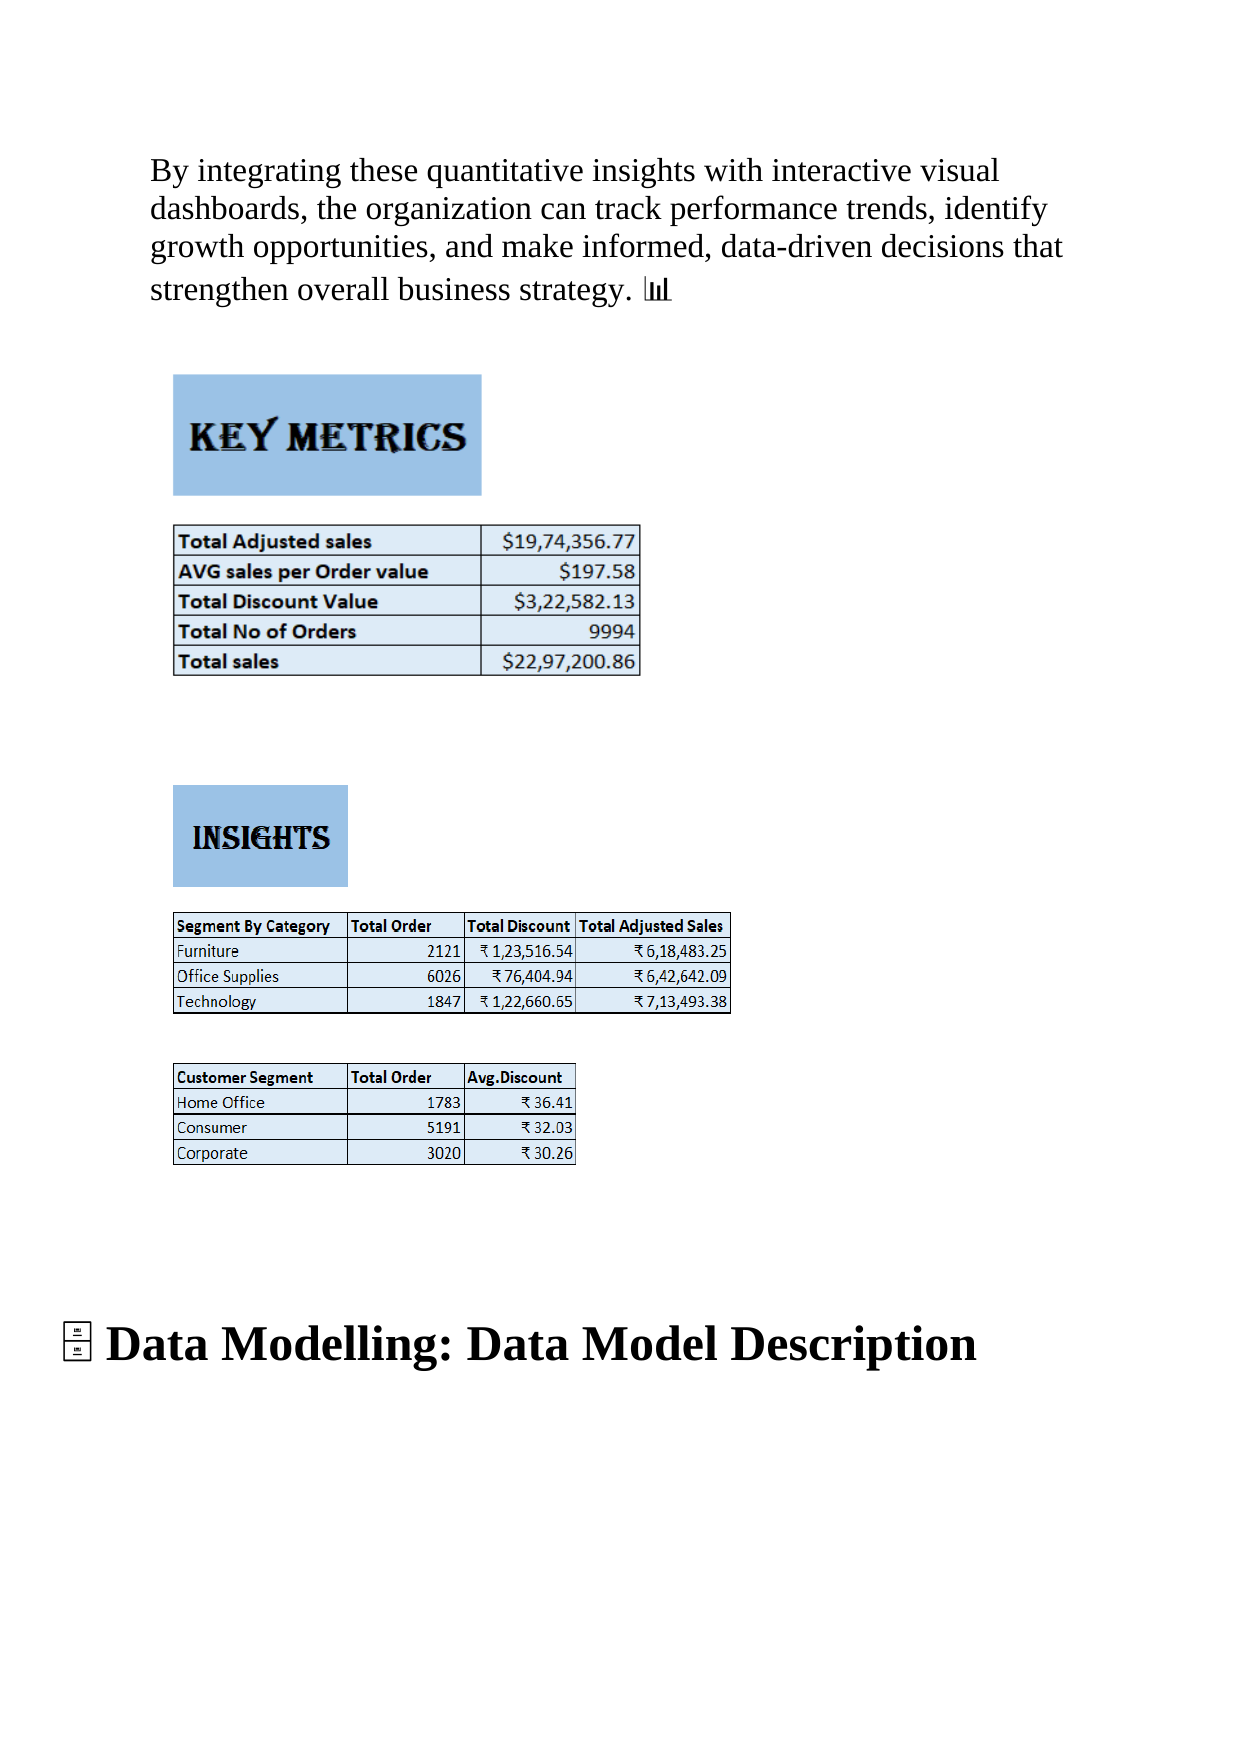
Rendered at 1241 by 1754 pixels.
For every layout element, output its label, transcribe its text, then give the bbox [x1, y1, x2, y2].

text By integrating these quantitative insights with interactive visual dashboards, the organization can track performance trends, identify growth opportunities, and make informed, data-driven decisions that strengthen overall business strategy. 📊 [150, 150, 1090, 310]
text 🗄️ Data Modelling: Data Model Description [61, 1311, 1090, 1374]
picture [150, 357, 665, 688]
picture [142, 769, 770, 1173]
